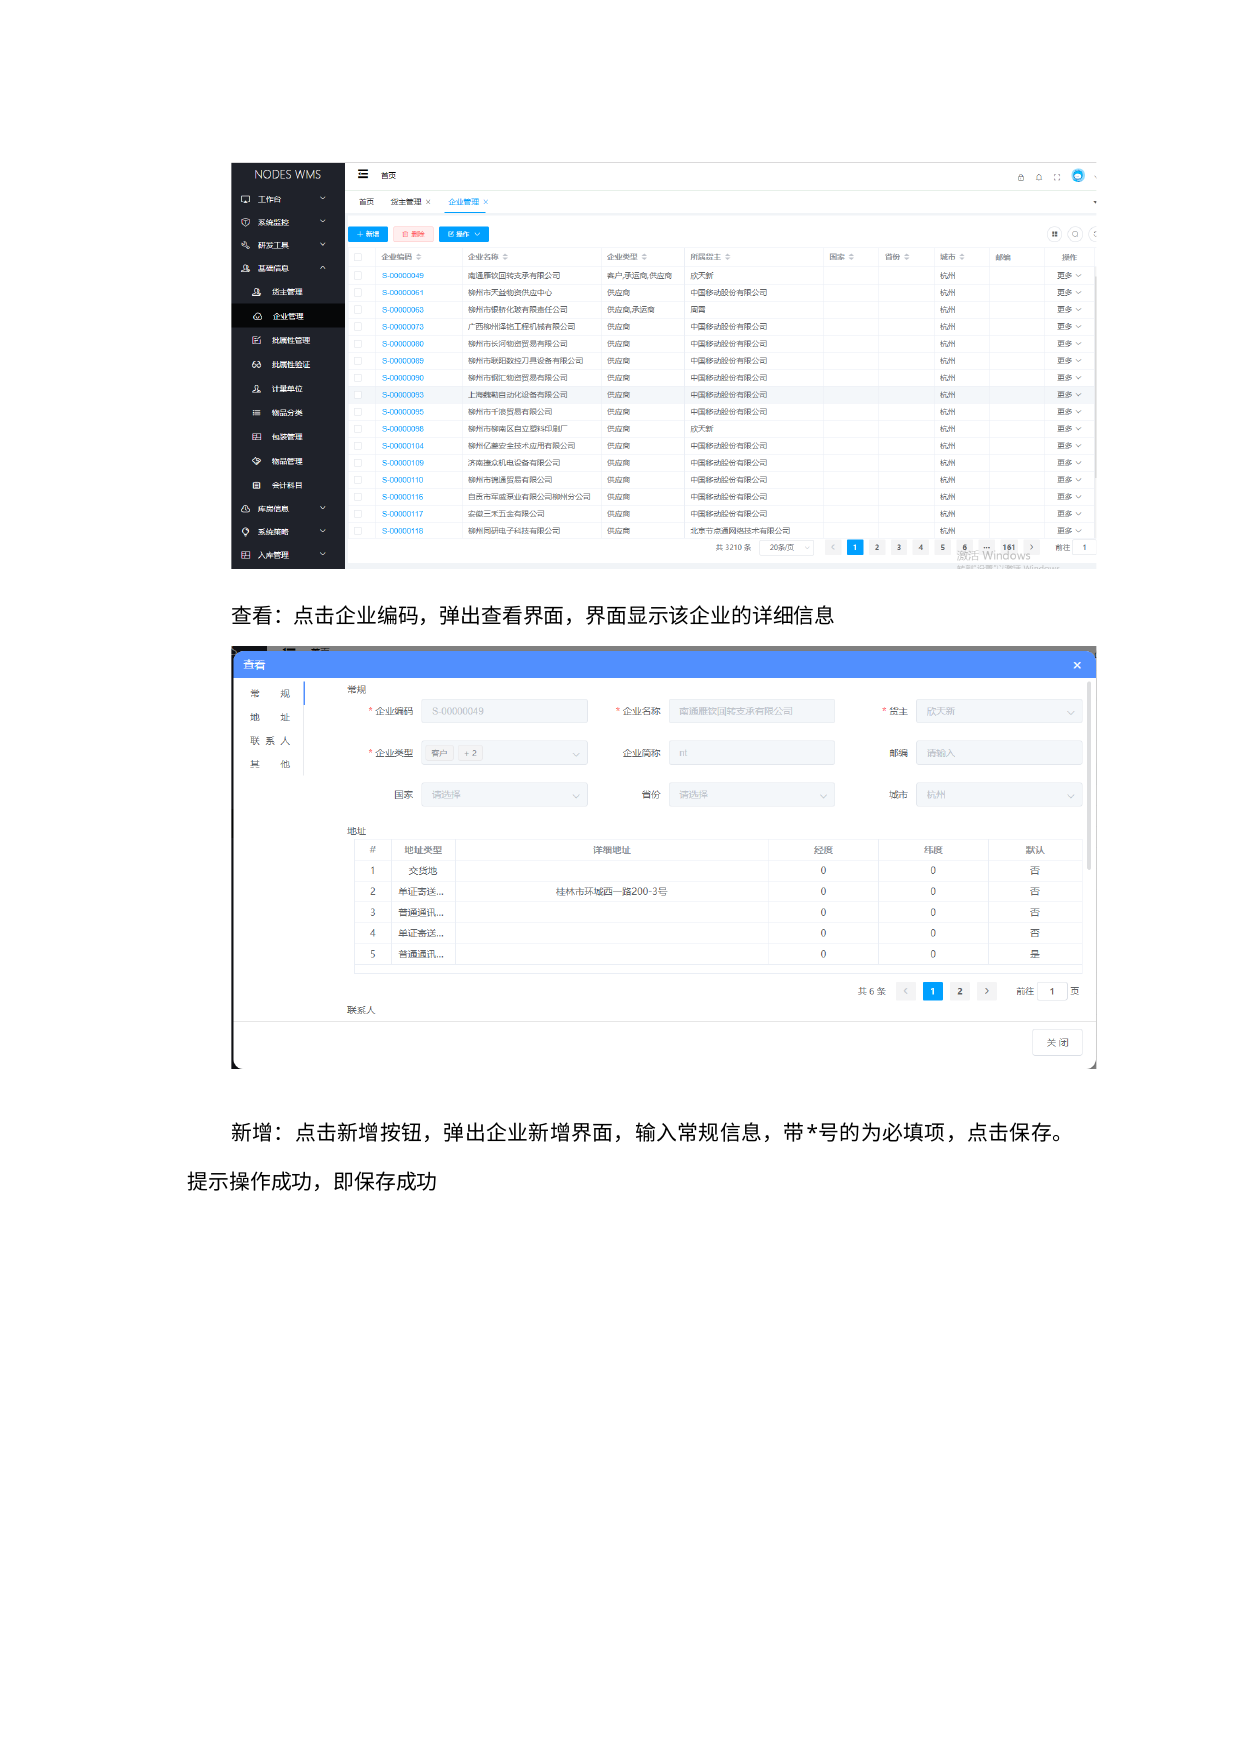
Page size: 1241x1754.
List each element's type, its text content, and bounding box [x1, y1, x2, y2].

text 新增：点击新增按钮，弹出企业新增界面，输入常规信息，带*号的为必填项，点击保存。提示操作成功，即保存成功 [187, 1115, 1053, 1197]
text 查看：点击企业编码，弹出查看界面，界面显示该企业的详细信息 [187, 599, 1053, 631]
picture [231, 162, 1097, 569]
picture [231, 646, 1097, 1069]
